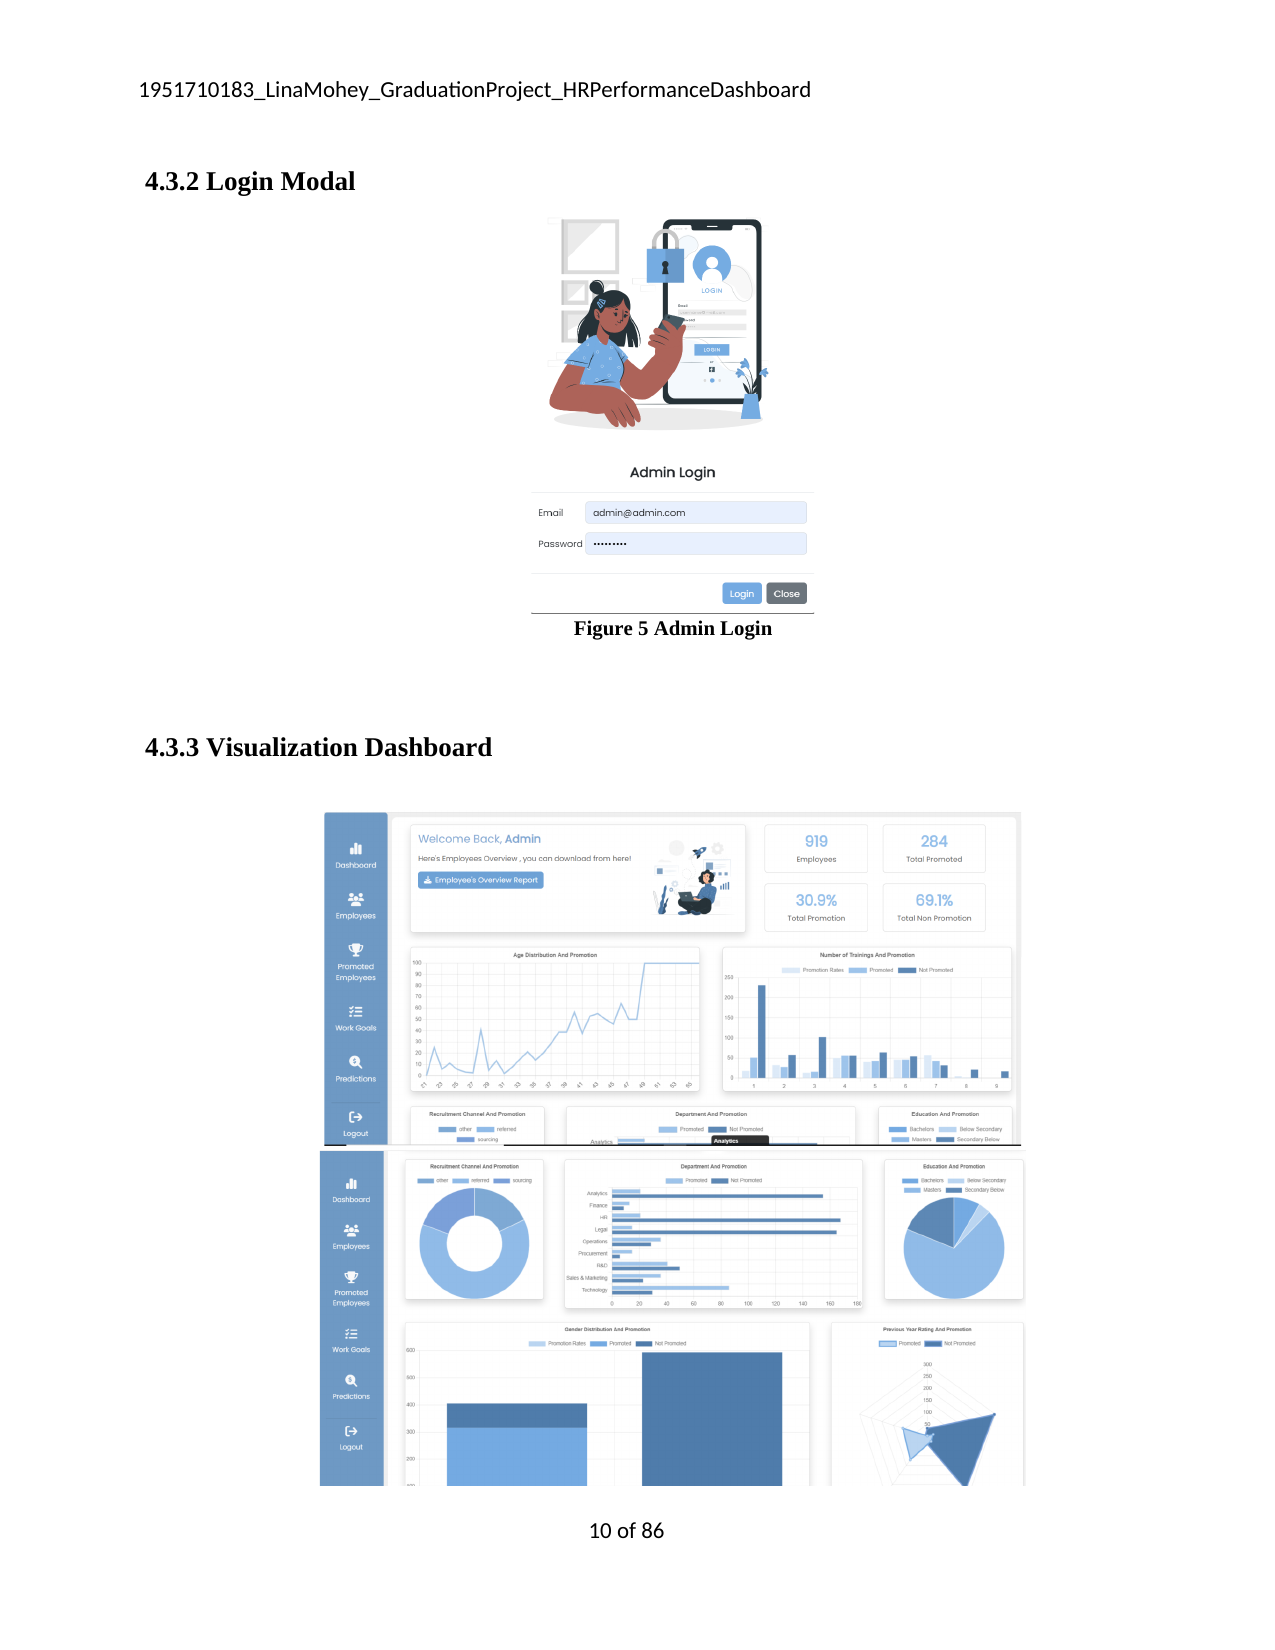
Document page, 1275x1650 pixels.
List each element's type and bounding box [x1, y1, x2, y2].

picture [319, 1147, 1026, 1486]
picture [324, 810, 1022, 1146]
picture [531, 198, 815, 614]
